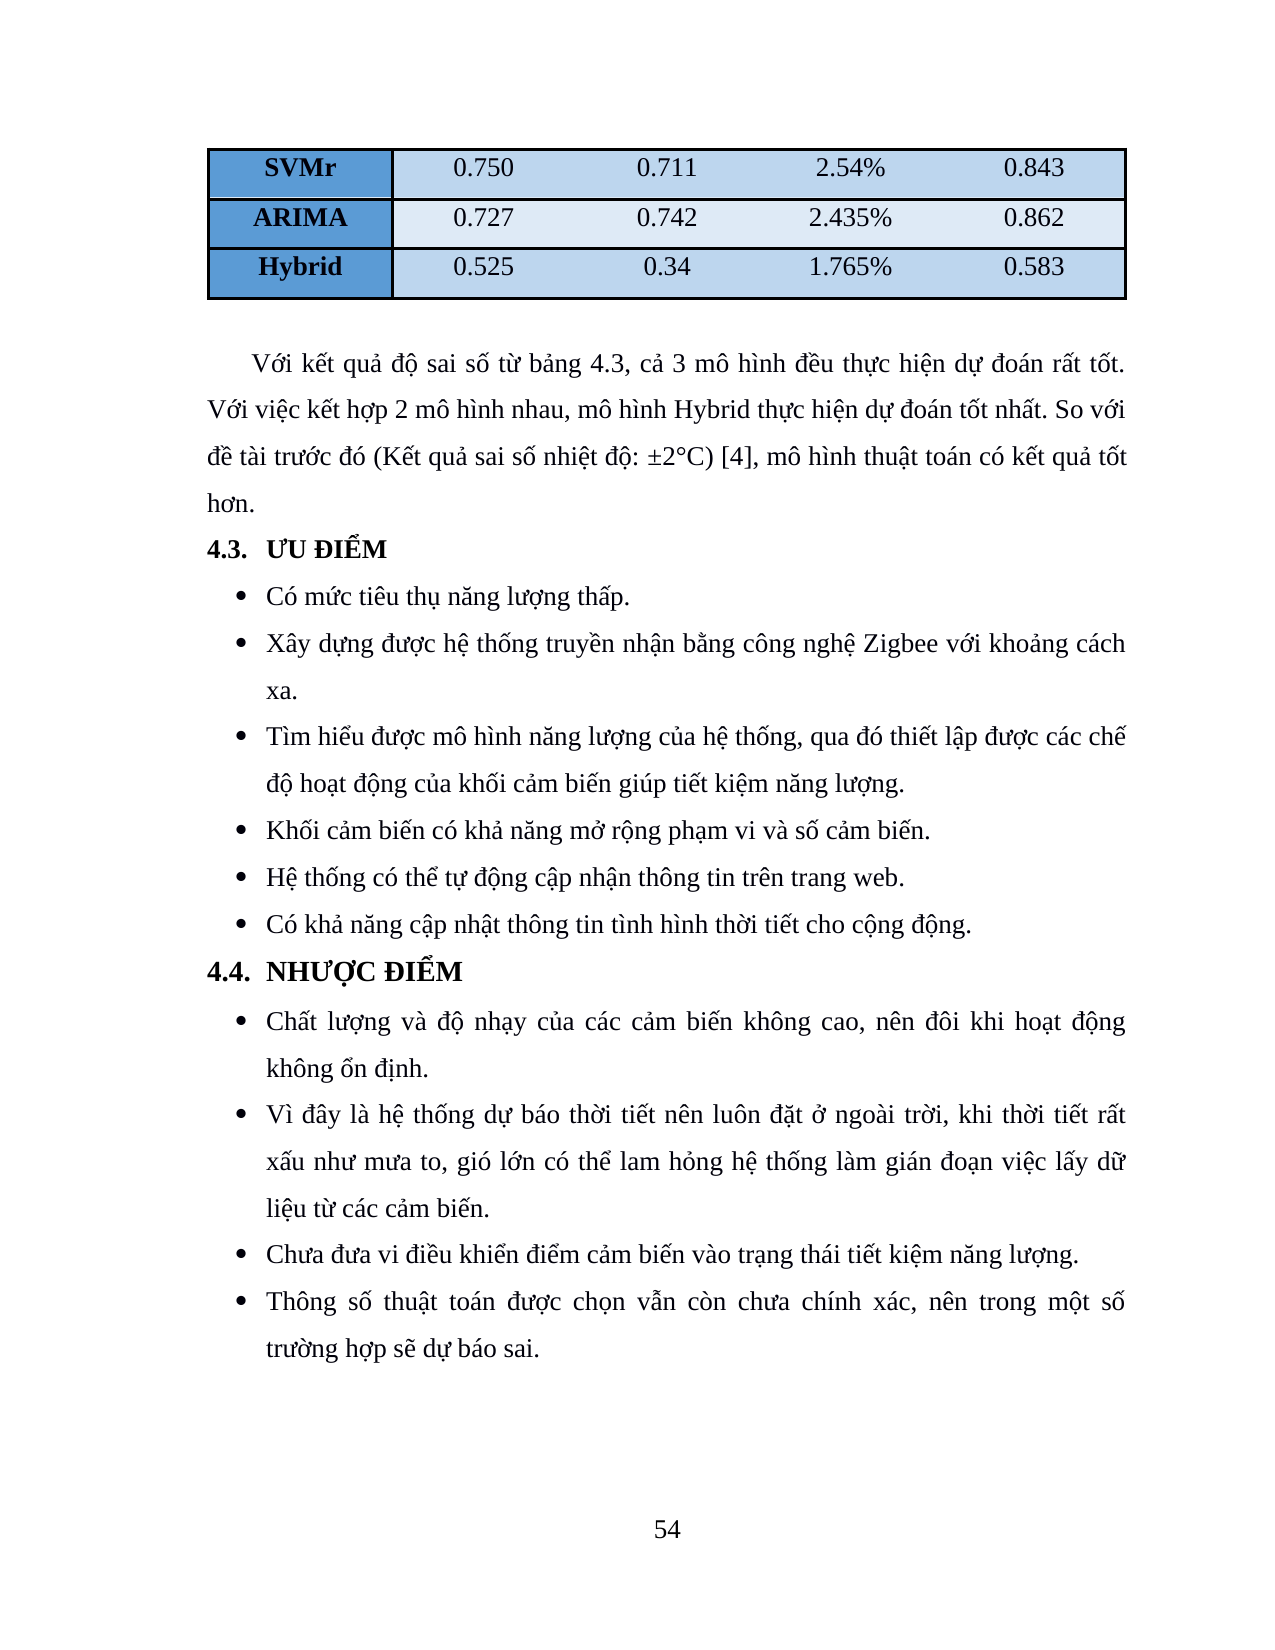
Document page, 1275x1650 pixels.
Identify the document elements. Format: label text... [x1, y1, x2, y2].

list Có mức tiêu thụ năng lượng thấp. [236, 580, 1127, 611]
list Có khả năng cập nhật thông tin tình hình thời tiết cho cộng động. [236, 908, 1127, 939]
table_cell 2.54% [759, 151, 942, 197]
table_cell 0.750 [394, 151, 575, 197]
table_cell 0.862 [942, 201, 1124, 247]
table_cell 0.843 [942, 151, 1124, 197]
list Thông số thuật toán được chọn vẫn còn chưa chính xác, nên trong một số trường hợp sẽ dự báo sai. [236, 1285, 1127, 1363]
text Với kết quả độ sai số từ bảng 4.3, cả 3 mô hình đều thực hiện dự đoán rất tốt. Với việc kết hợp 2 mô hình nhau, mô hình Hybrid thực hiện dự đoán tốt nhất. So với đề tài trước đó (Kết quả sai số nhiệt độ: ±2°C), mô hình thuật toán có kết quả tốt hơn. [207, 347, 1127, 518]
list Xây dựng được hệ thống truyền nhận bằng công nghệ Zigbee với khoảng cách xa. [236, 627, 1127, 705]
list Chưa đưa vi điều khiển điểm cảm biến vào trạng thái tiết kiệm năng lượng. [236, 1238, 1127, 1270]
table_cell 0.711 [575, 151, 759, 197]
subtitle ƯU ĐIỂM [207, 533, 1127, 565]
table_cell SVMr [210, 151, 391, 197]
table_cell Hybrid [210, 250, 391, 297]
list Khối cảm biến có khả năng mở rộng phạm vi và số cảm biến. [236, 814, 1127, 845]
table_cell 0.742 [575, 201, 759, 247]
list Tìm hiểu được mô hình năng lượng của hệ thống, qua đó thiết lập được các chế độ hoạt động của khối cảm biến giúp tiết kiệm năng lượng. [236, 721, 1127, 798]
table_cell 0.34 [575, 250, 759, 297]
table_cell 0.583 [942, 250, 1124, 297]
table_cell ARIMA [210, 201, 391, 247]
table_cell 2.435% [759, 201, 942, 247]
list Vì đây là hệ thống dự báo thời tiết nên luôn đặt ở ngoài trời, khi thời tiết rất xấu như mưa to, gió lớn có thể lam hỏng hệ thống làm gián đoạn việc lấy dữ liệu từ các cảm biến. [236, 1098, 1127, 1223]
table_cell 0.525 [394, 250, 575, 297]
table_cell 0.727 [394, 201, 575, 247]
list Hệ thống có thể tự động cập nhận thông tin trên trang web. [236, 861, 1127, 892]
subtitle NHƯỢC ĐIỂM [207, 954, 1127, 988]
list Chất lượng và độ nhạy của các cảm biến không cao, nên đôi khi hoạt động không ổn định. [236, 1005, 1127, 1083]
table_cell 1.765% [759, 250, 942, 297]
